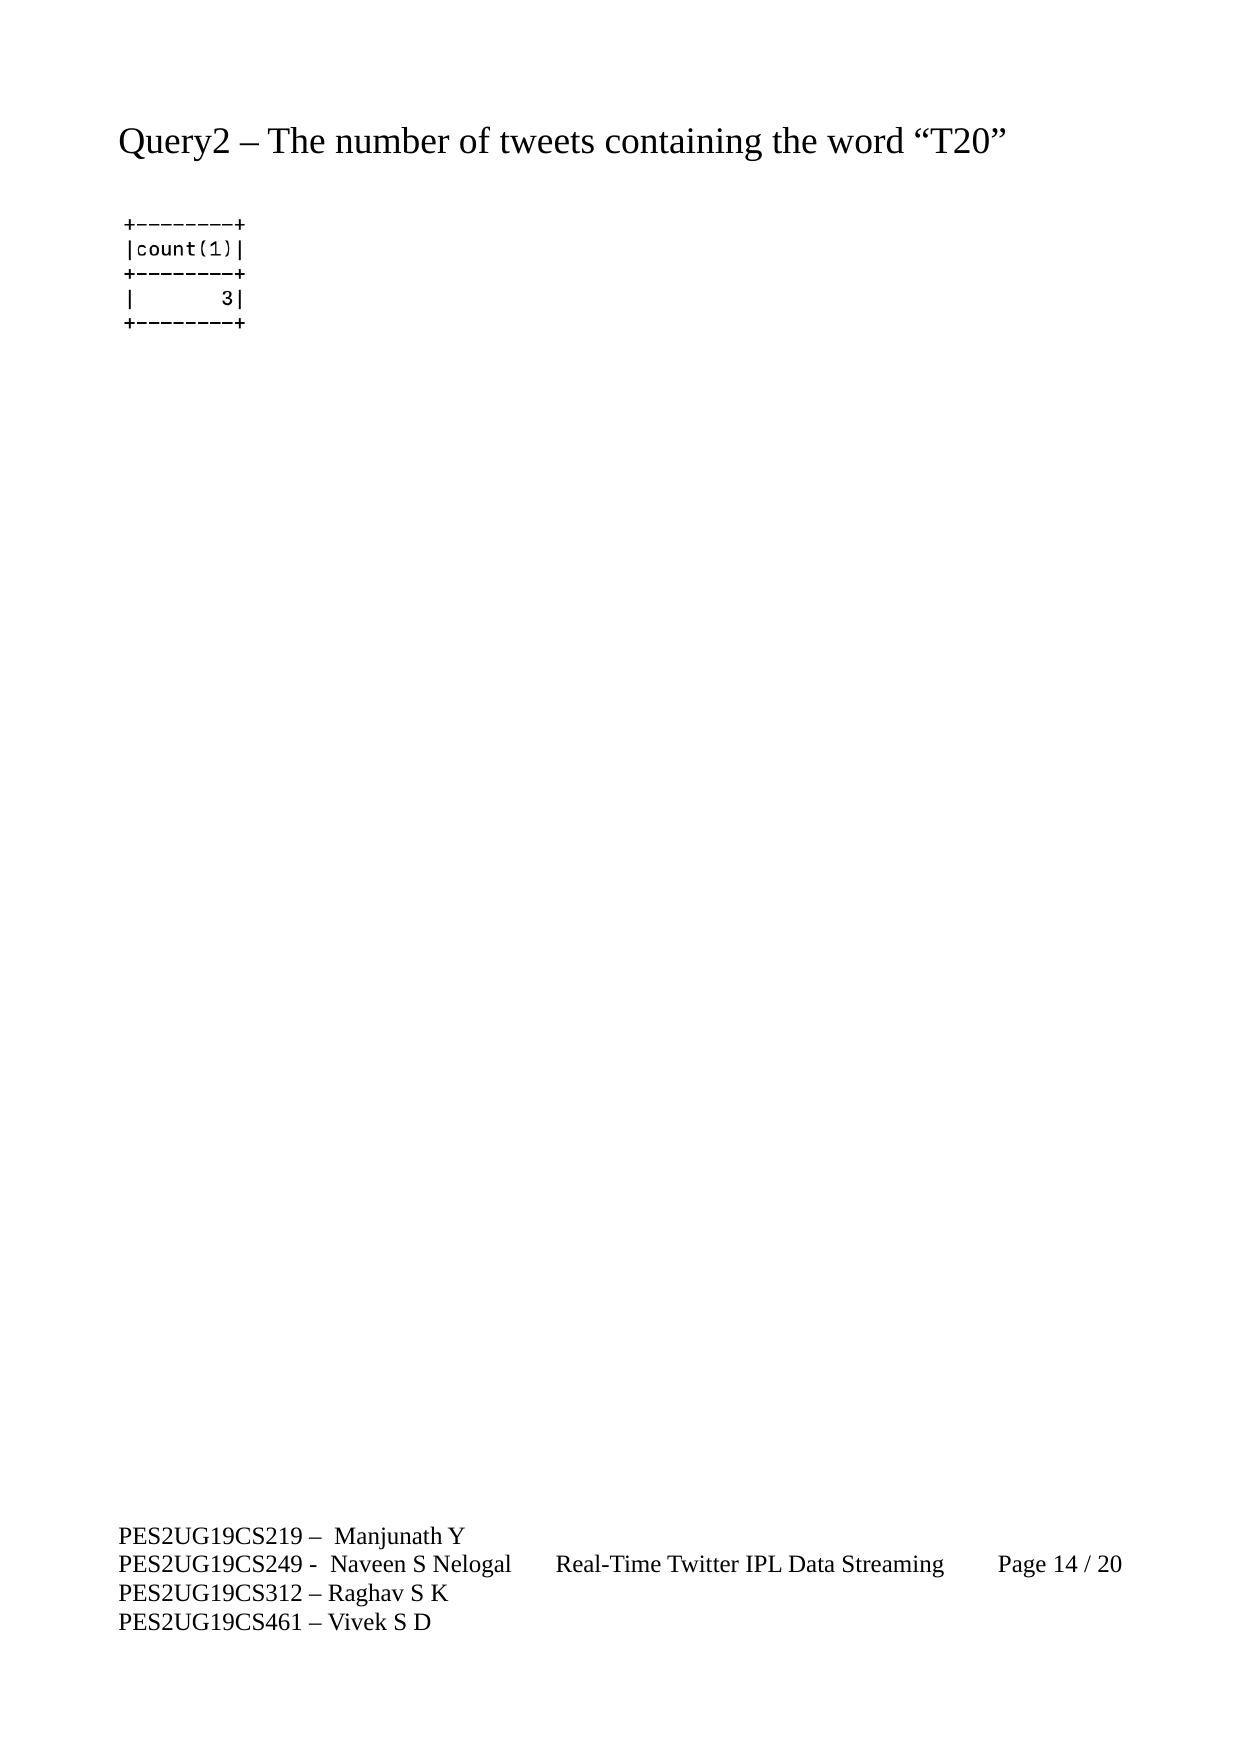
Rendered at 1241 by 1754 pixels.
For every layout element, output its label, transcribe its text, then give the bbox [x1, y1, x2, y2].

picture [118, 204, 1123, 343]
text Query2 – The number of tweets containing the word “T20” [118, 118, 1122, 161]
